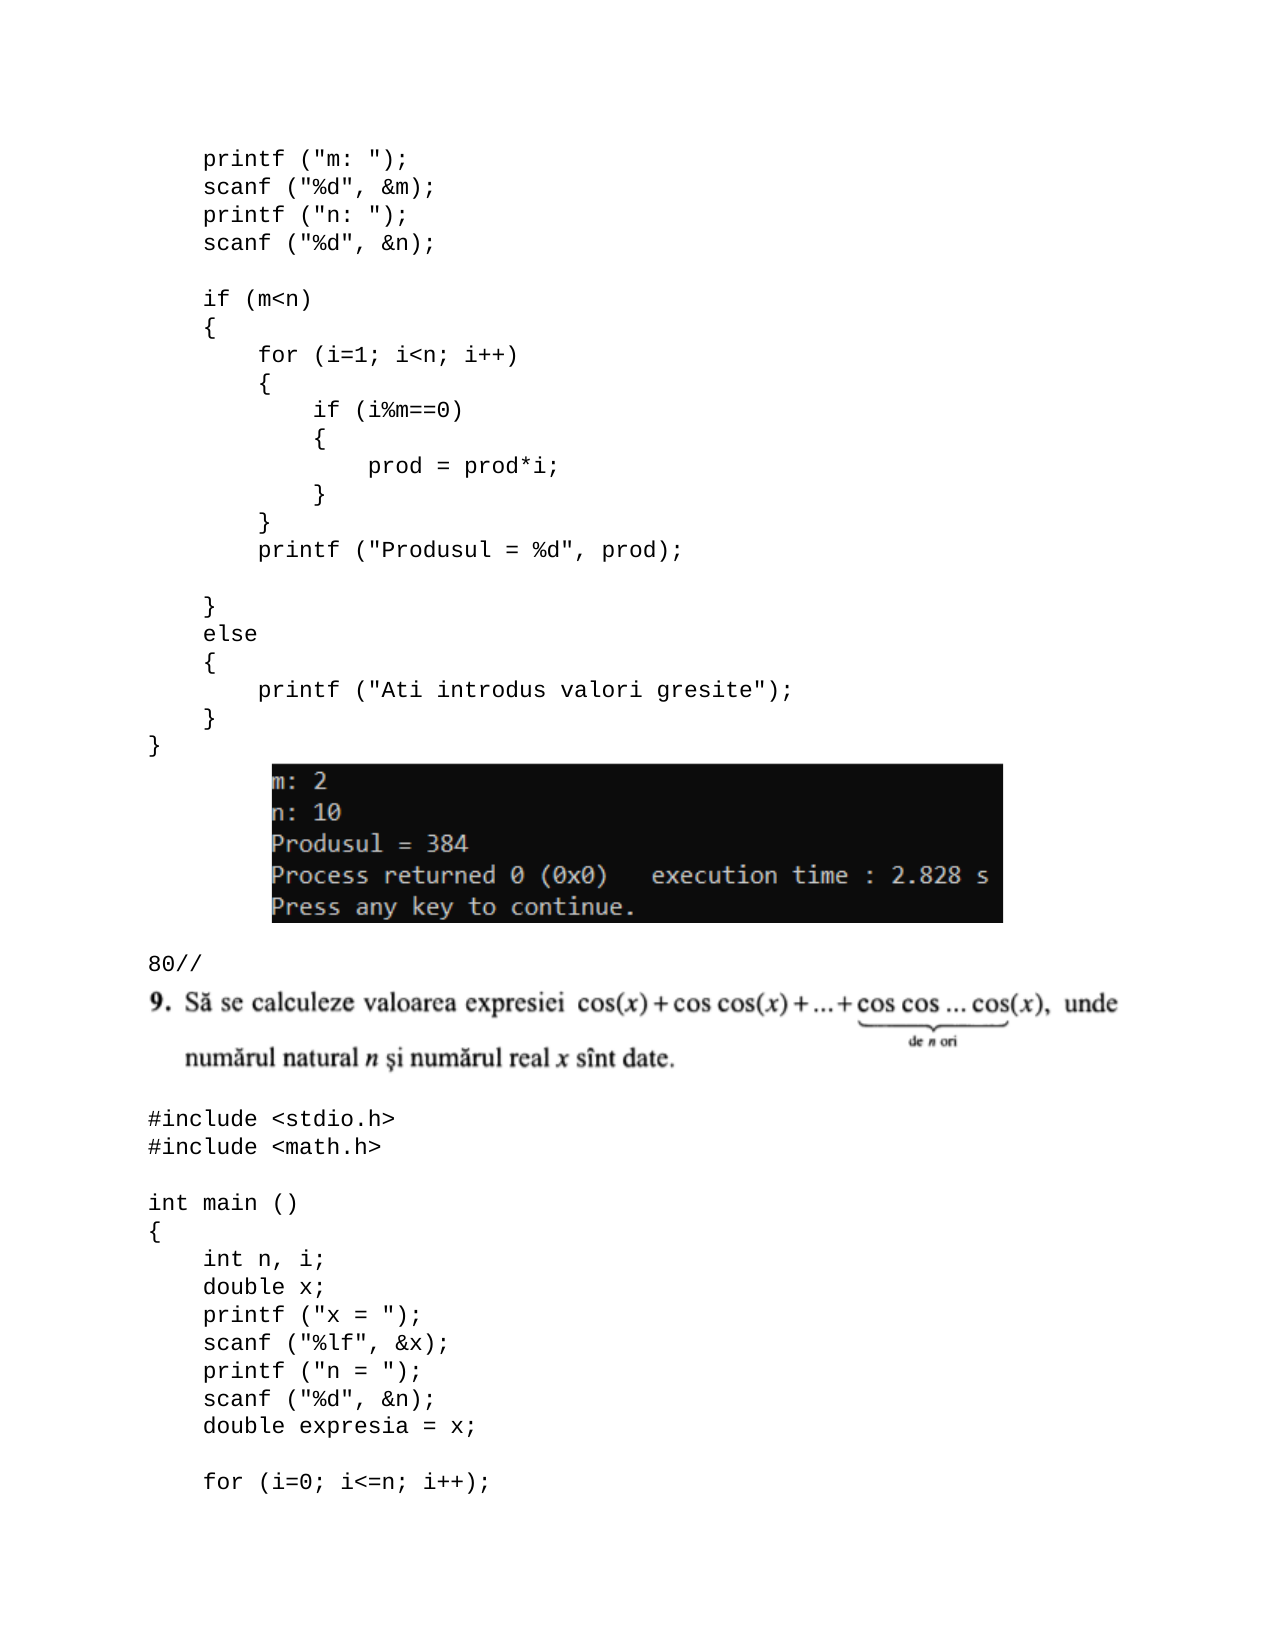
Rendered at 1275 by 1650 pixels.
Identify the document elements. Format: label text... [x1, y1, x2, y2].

text } [148, 734, 1127, 760]
text 80// [148, 953, 1127, 979]
picture [147, 980, 1128, 1078]
text prod = prod*i; [148, 455, 1127, 481]
text scanf ("%lf", &x); [148, 1331, 1127, 1357]
text else [148, 622, 1127, 648]
text { [148, 371, 1127, 397]
text double expresia = x; [148, 1415, 1127, 1441]
text #include <stdio.h> [148, 1108, 1127, 1134]
text } [148, 483, 1127, 508]
text printf ("n = "); [148, 1359, 1127, 1385]
text if (m<n) [148, 287, 1127, 313]
text int main () [148, 1191, 1127, 1217]
text } [148, 594, 1127, 620]
picture [271, 761, 1004, 923]
text printf ("Produsul = %d", prod); [148, 538, 1127, 564]
text for (i=1; i<n; i++) [148, 343, 1127, 369]
text } [148, 706, 1127, 732]
text printf ("Ati introdus valori gresite"); [148, 678, 1127, 704]
text int n, i; [148, 1247, 1127, 1273]
text { [148, 427, 1127, 453]
text for (i=0; i<=n; i++); [148, 1471, 1127, 1497]
text { [148, 1219, 1127, 1245]
text scanf ("%d", &n); [148, 1387, 1127, 1413]
text if (i%m==0) [148, 399, 1127, 425]
text printf ("x = "); [148, 1303, 1127, 1329]
text #include <math.h> [148, 1136, 1127, 1162]
text double x; [148, 1275, 1127, 1301]
text scanf ("%d", &n); [148, 231, 1127, 257]
text scanf ("%d", &m); [148, 176, 1127, 201]
text { [148, 650, 1127, 676]
text { [148, 315, 1127, 341]
text printf ("n: "); [148, 203, 1127, 229]
text } [148, 511, 1127, 536]
text printf ("m: "); [148, 148, 1127, 173]
